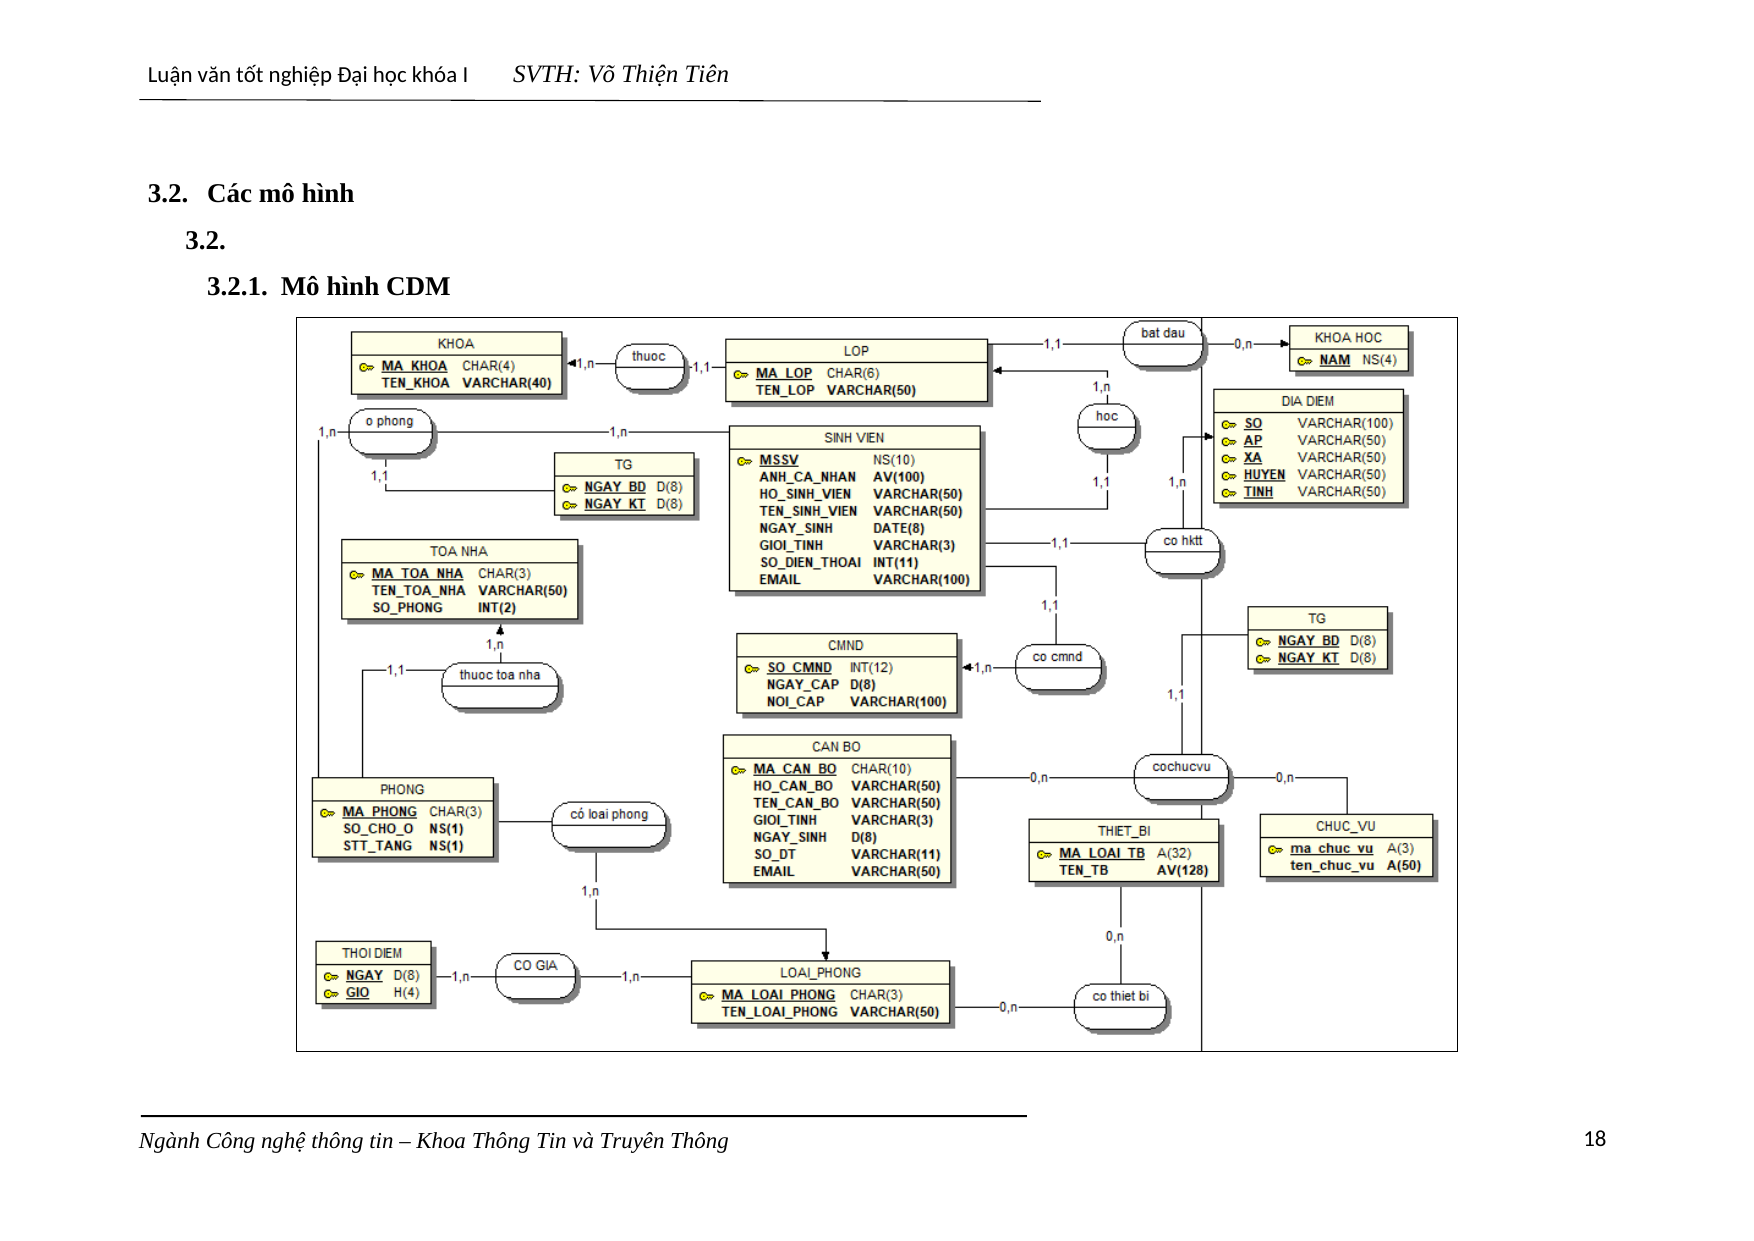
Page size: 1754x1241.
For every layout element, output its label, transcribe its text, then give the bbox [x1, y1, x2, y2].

text Mô hình CDM [207, 271, 1606, 302]
text Các mô hình [148, 177, 1606, 208]
picture [297, 318, 1457, 1051]
